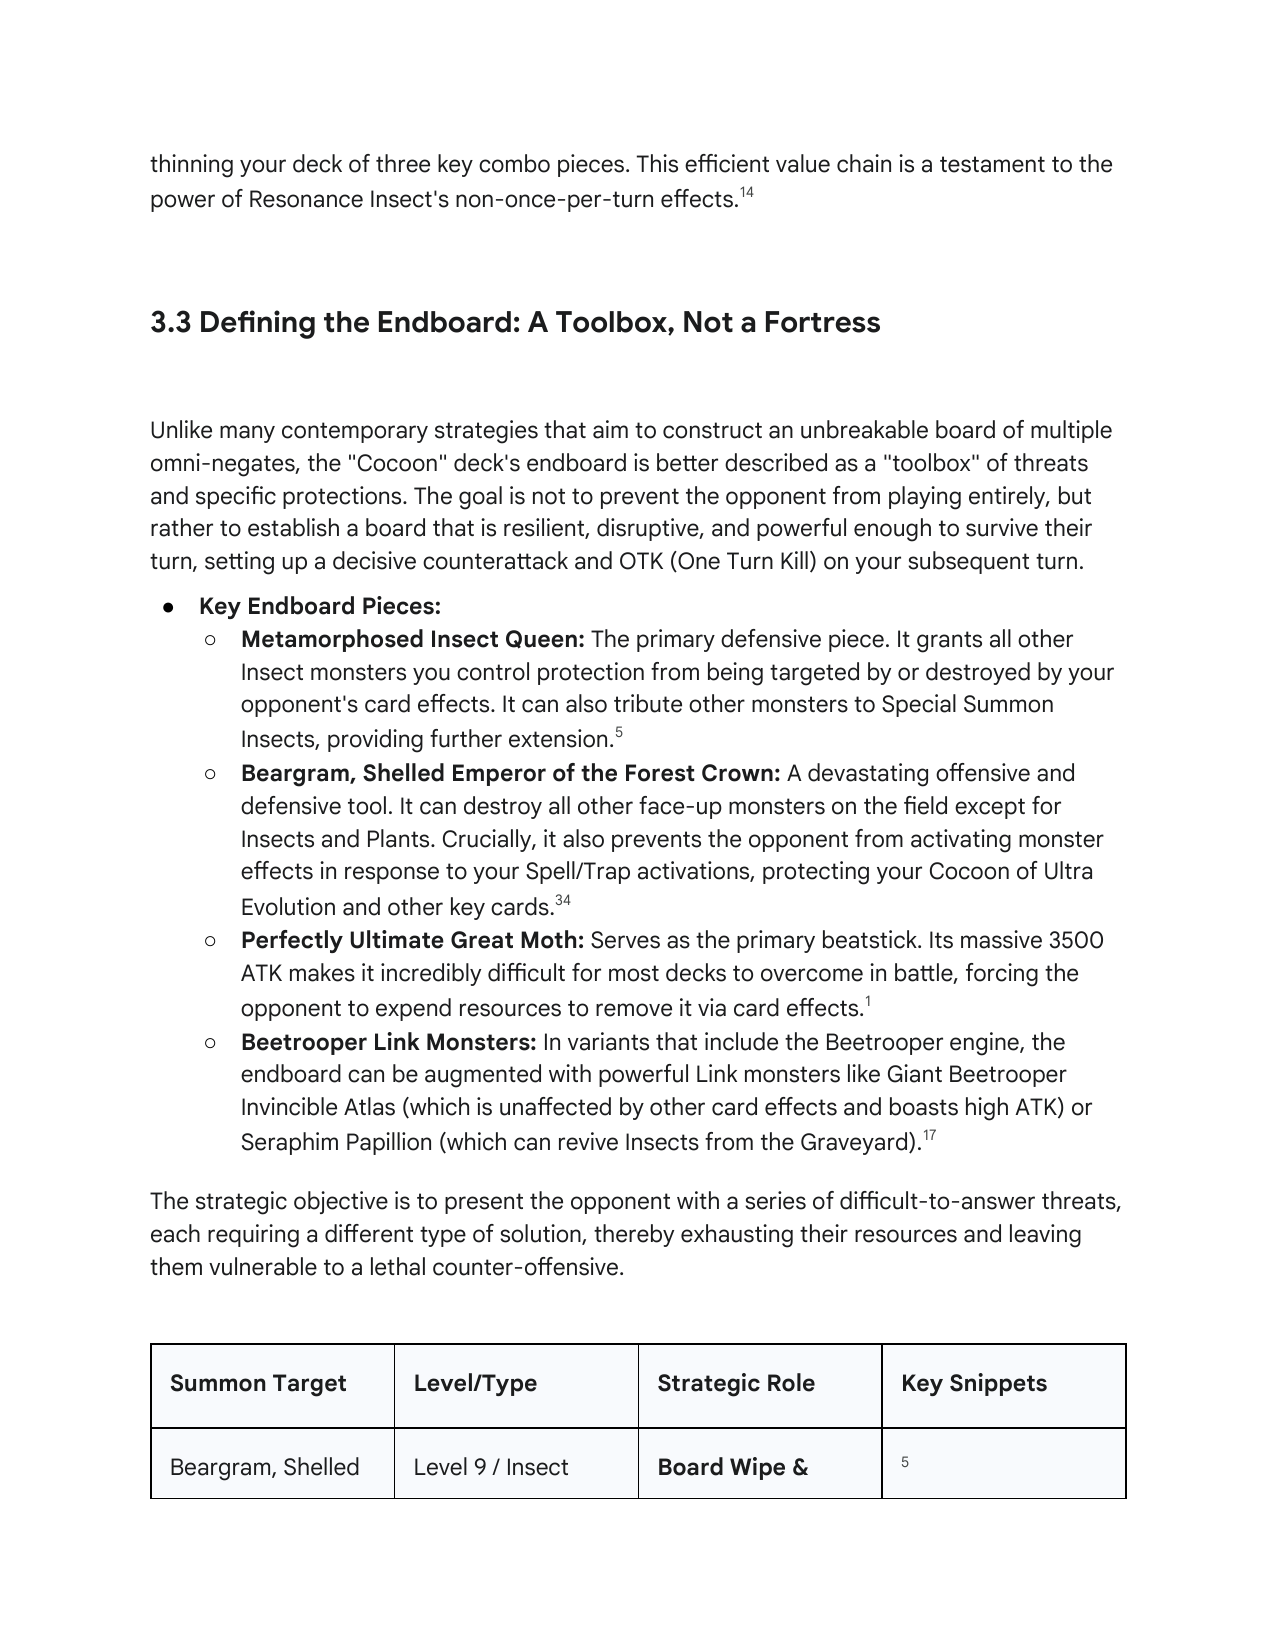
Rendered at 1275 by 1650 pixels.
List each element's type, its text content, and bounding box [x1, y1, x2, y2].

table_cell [152, 1429, 394, 1497]
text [150, 150, 1125, 214]
subtitle 3.3 Defining the Endboard: A Toolbox, Not a Fortress [150, 304, 1125, 341]
table_cell Level 9 / Insect [395, 1429, 638, 1497]
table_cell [639, 1429, 881, 1497]
list Beetrooper Link Monsters: In variants that include the Beetrooper engine, the endboard can be augmented with powerful Link monsters like Giant Beetrooper Invincible Atlas (which is unaffected by other card effects and boasts high ATK) or Seraphim Papillion (which can revive Insects from the Graveyard).17 [203, 1028, 1125, 1158]
table_header Key Snippets [883, 1345, 1125, 1427]
list Key Endboard Pieces: [161, 592, 1125, 621]
table_header Summon Target [152, 1345, 394, 1427]
table_header Strategic Role [639, 1345, 881, 1427]
text Unlike many contemporary strategies that aim to construct an unbreakable board of multiple omni-negates, the "Cocoon" deck's endboard is better described as a "toolbox" of threats and specific protections. The goal is not to prevent the opponent from playing entirely, but rather to establish a board that is resilient, disruptive, and powerful enough to survive their turn, setting up a decisive counterattack and OTK (One Turn Kill) on your subsequent turn. [150, 416, 1125, 576]
table_cell 5 [883, 1429, 1125, 1497]
list Beargram, Shelled Emperor of the Forest Crown: A devastating offensive and defensive tool. It can destroy all other face-up monsters on the field except for Insects and Plants. Crucially, it also prevents the opponent from activating monster effects in response to your Spell/Trap activations, protecting your Cocoon of Ultra Evolution and other key cards.34 [203, 759, 1125, 922]
list Perfectly Ultimate Great Moth: Serves as the primary beatstick. Its massive 3500 ATK makes it incredibly difficult for most decks to overcome in battle, forcing the opponent to expend resources to remove it via card effects.1 [203, 926, 1125, 1024]
text The strategic objective is to present the opponent with a series of difficult-to-answer threats, each requiring a different type of solution, thereby exhausting their resources and leaving them vulnerable to a lethal counter-offensive. [150, 1187, 1125, 1281]
table_header Level/Type [395, 1345, 638, 1427]
list Metamorphosed Insect Queen: The primary defensive piece. It grants all other Insect monsters you control protection from being targeted by or destroyed by your opponent's card effects. It can also tribute other monsters to Special Summon Insects, providing further extension.5 [203, 625, 1125, 755]
